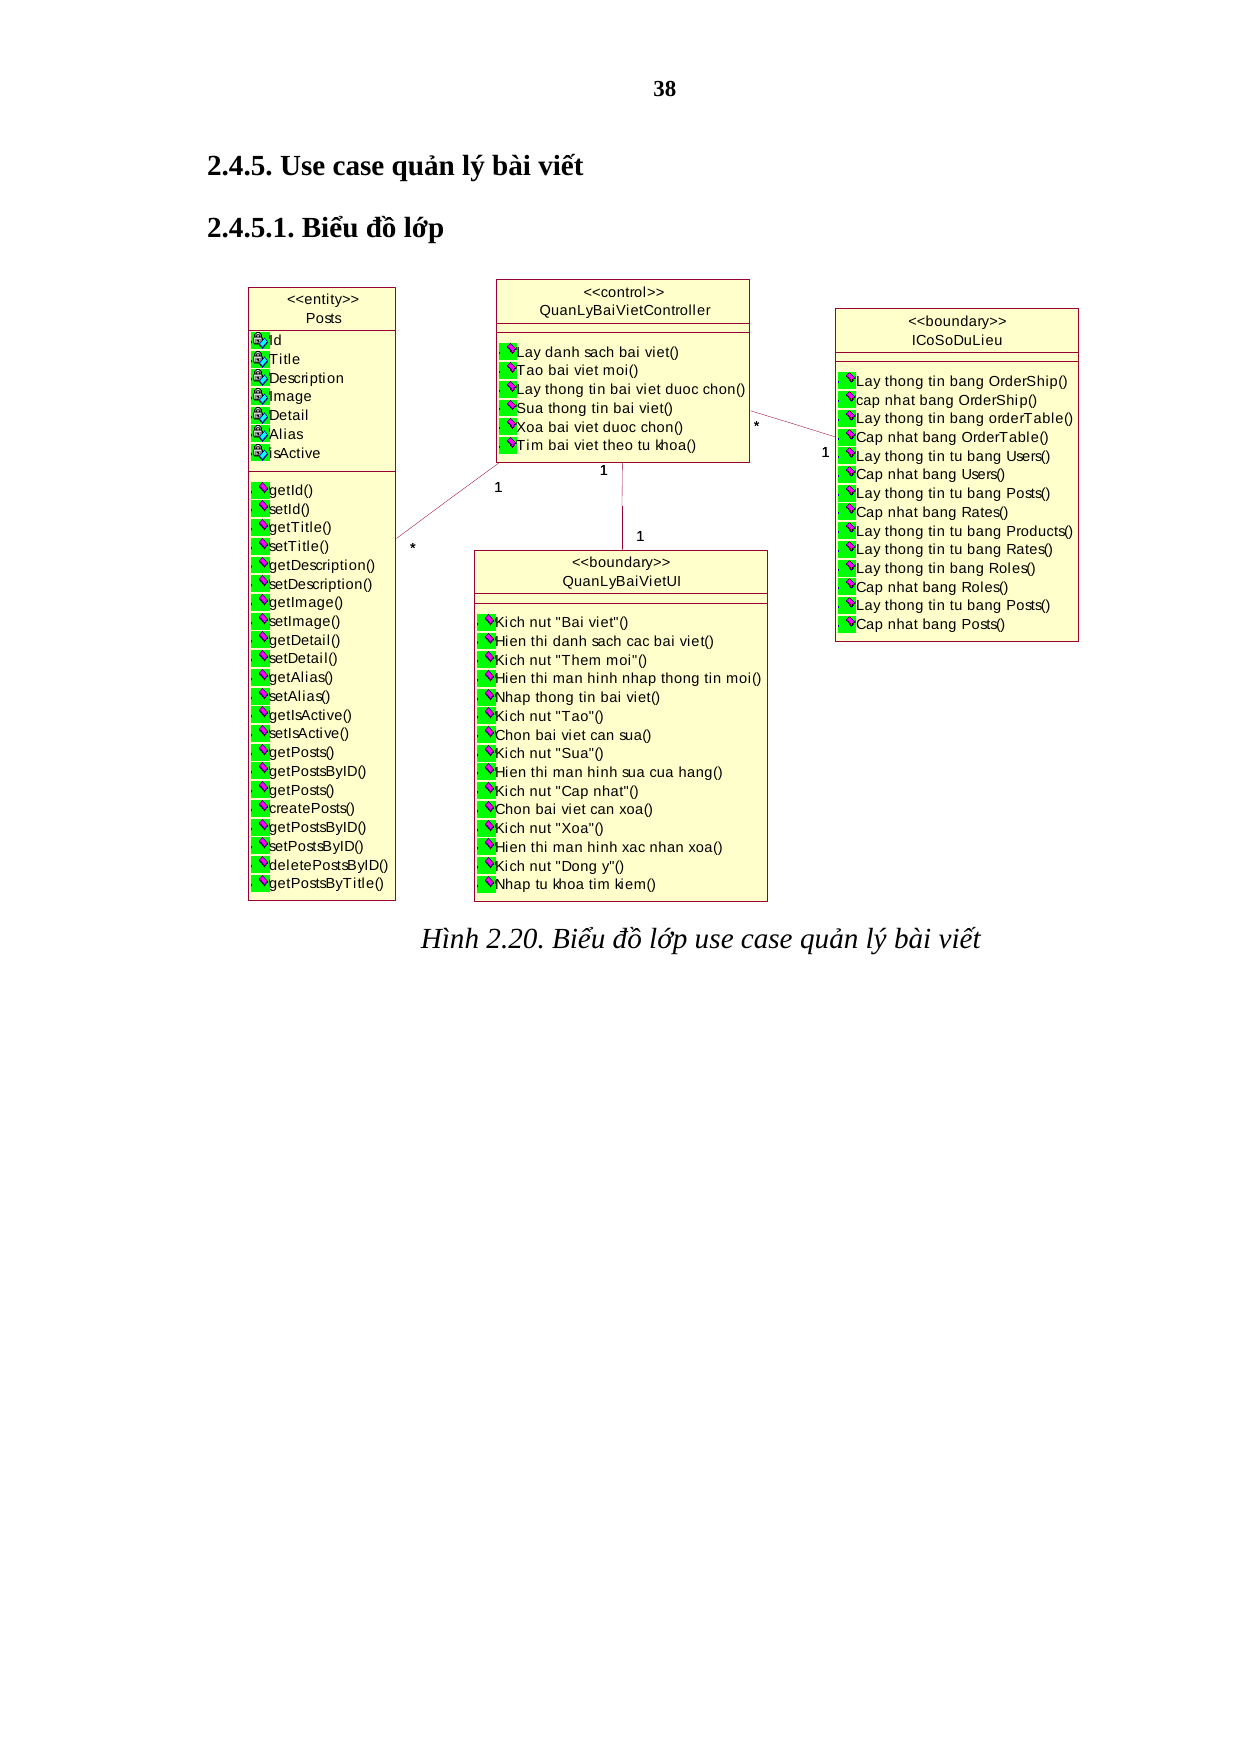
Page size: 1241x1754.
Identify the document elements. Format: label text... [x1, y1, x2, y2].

subtitle Use case quản lý bài viết [207, 148, 1122, 181]
subtitle Biểu đồ lớp [207, 211, 1122, 244]
